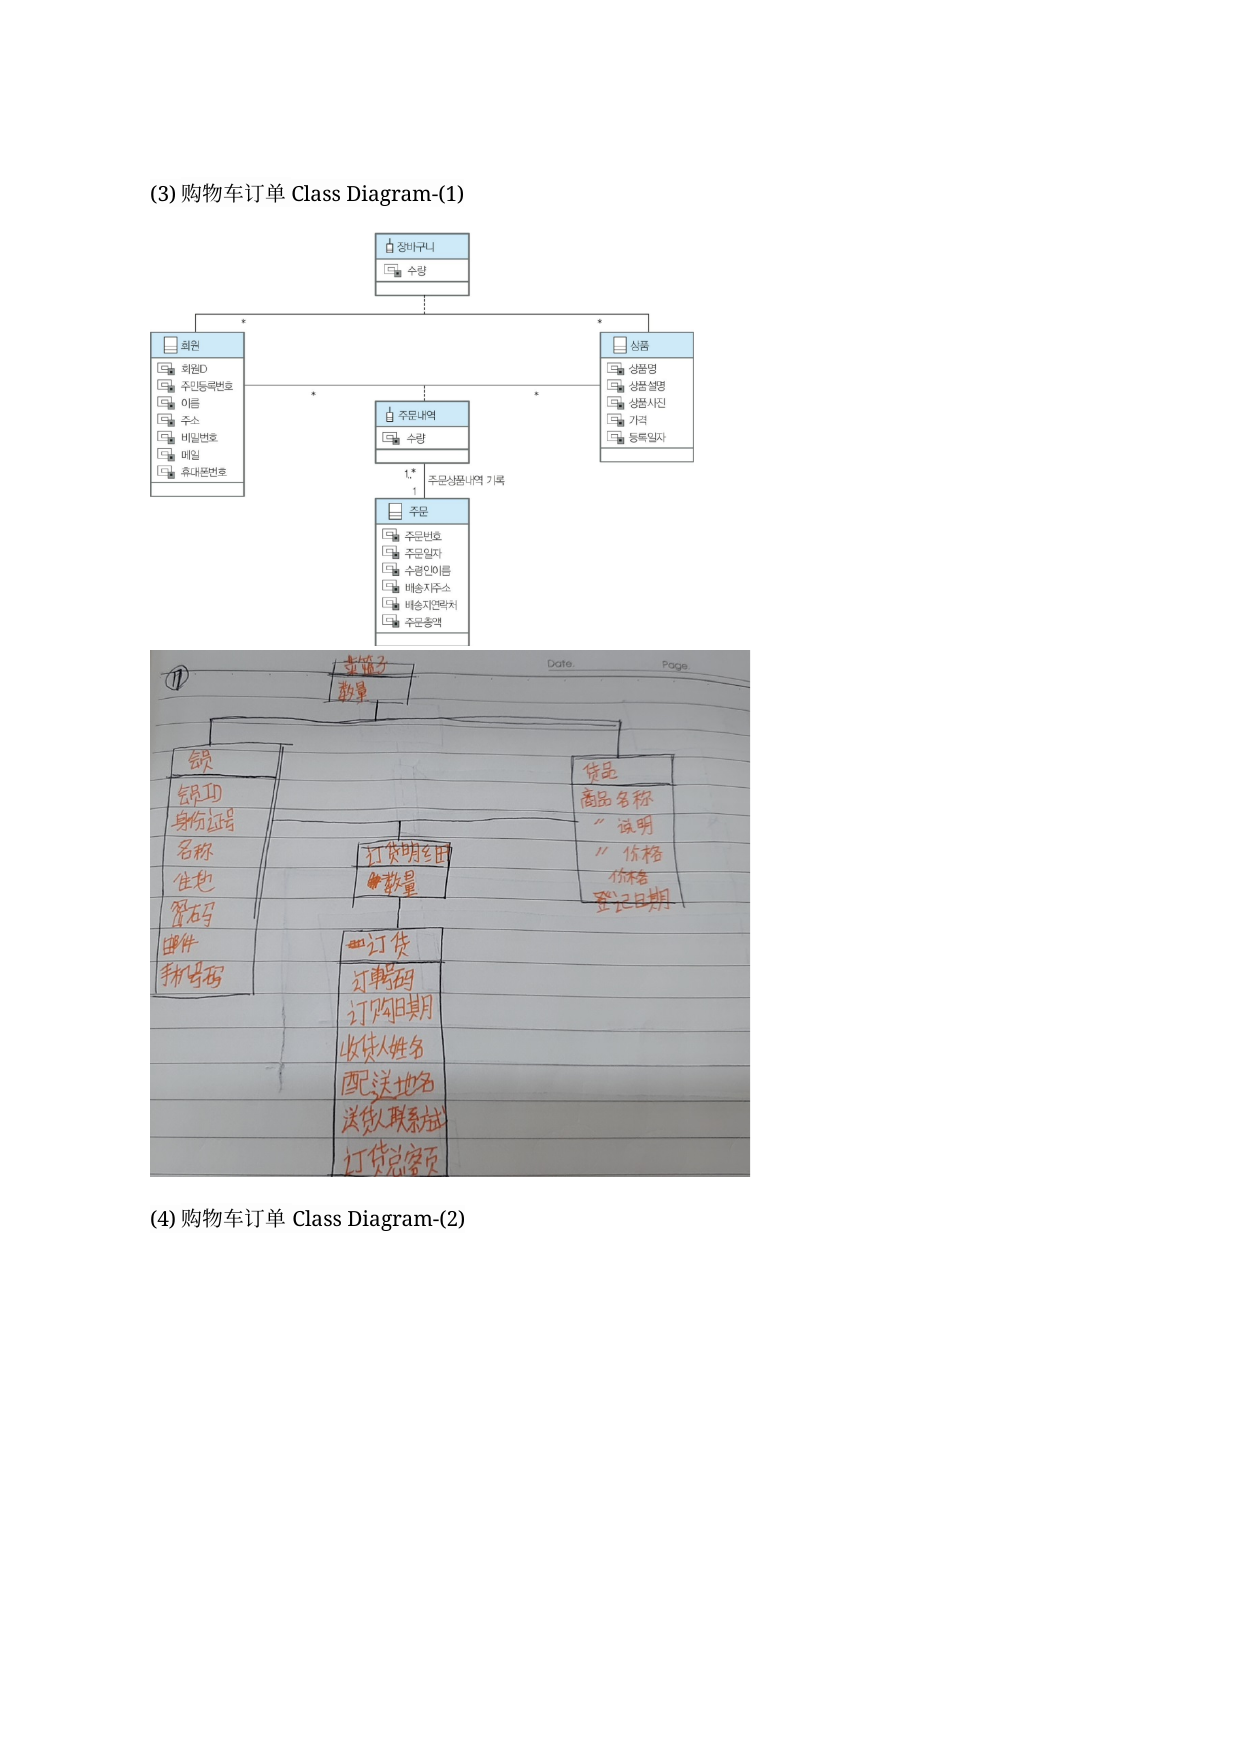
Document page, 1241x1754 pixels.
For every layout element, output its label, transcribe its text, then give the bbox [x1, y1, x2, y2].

text (4) 购物车订单 Class Diagram-(2) [292, 1203, 1090, 1233]
picture [150, 650, 750, 1177]
text (3) 购物车订单 Class Diagram-(1) [291, 177, 1090, 207]
picture [150, 232, 694, 646]
